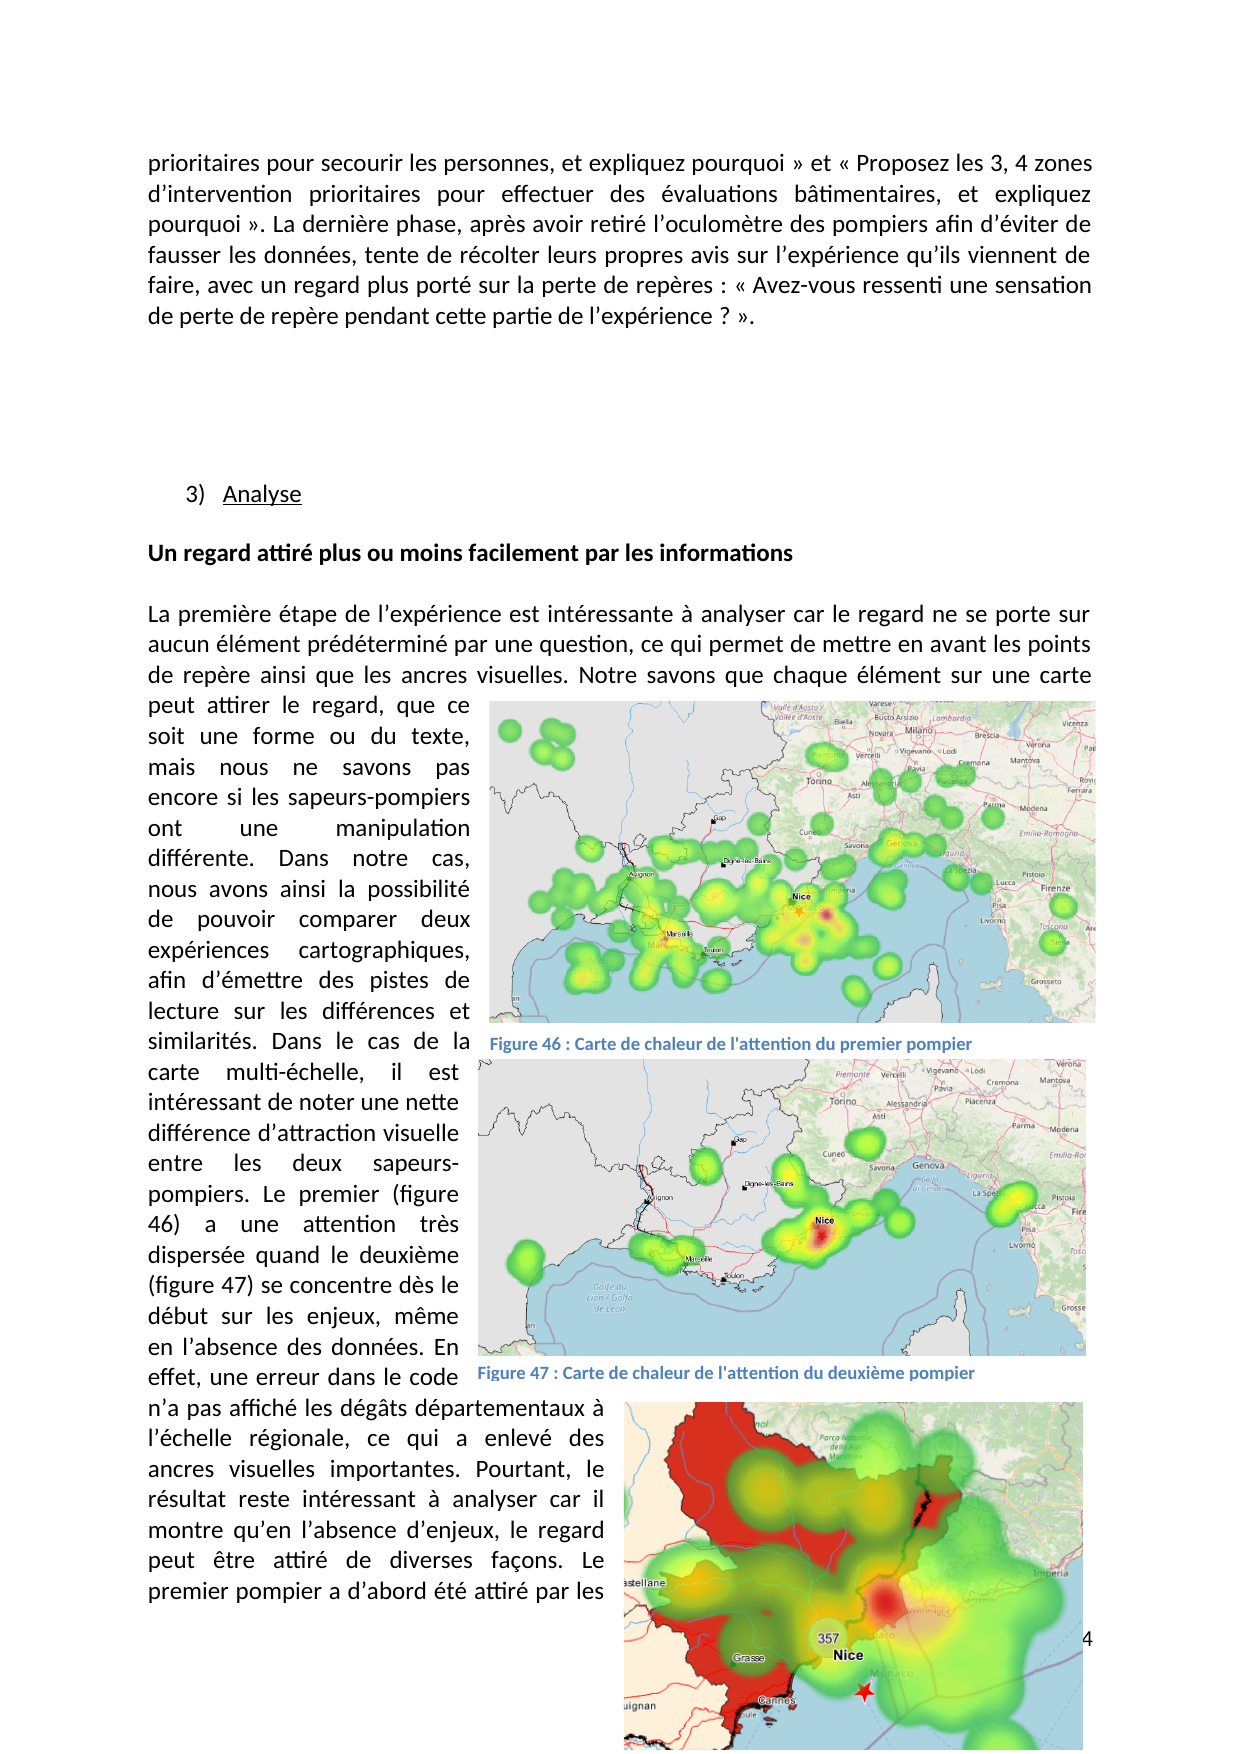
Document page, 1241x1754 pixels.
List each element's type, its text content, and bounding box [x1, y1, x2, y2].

text Un regard attiré plus ou moins facilement par les informations [148, 537, 1093, 568]
picture [623, 1402, 1086, 1754]
subtitle Analyse [185, 478, 1093, 508]
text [148, 148, 1093, 331]
picture [489, 701, 1096, 1023]
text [148, 598, 1093, 1605]
picture [478, 1059, 1086, 1356]
